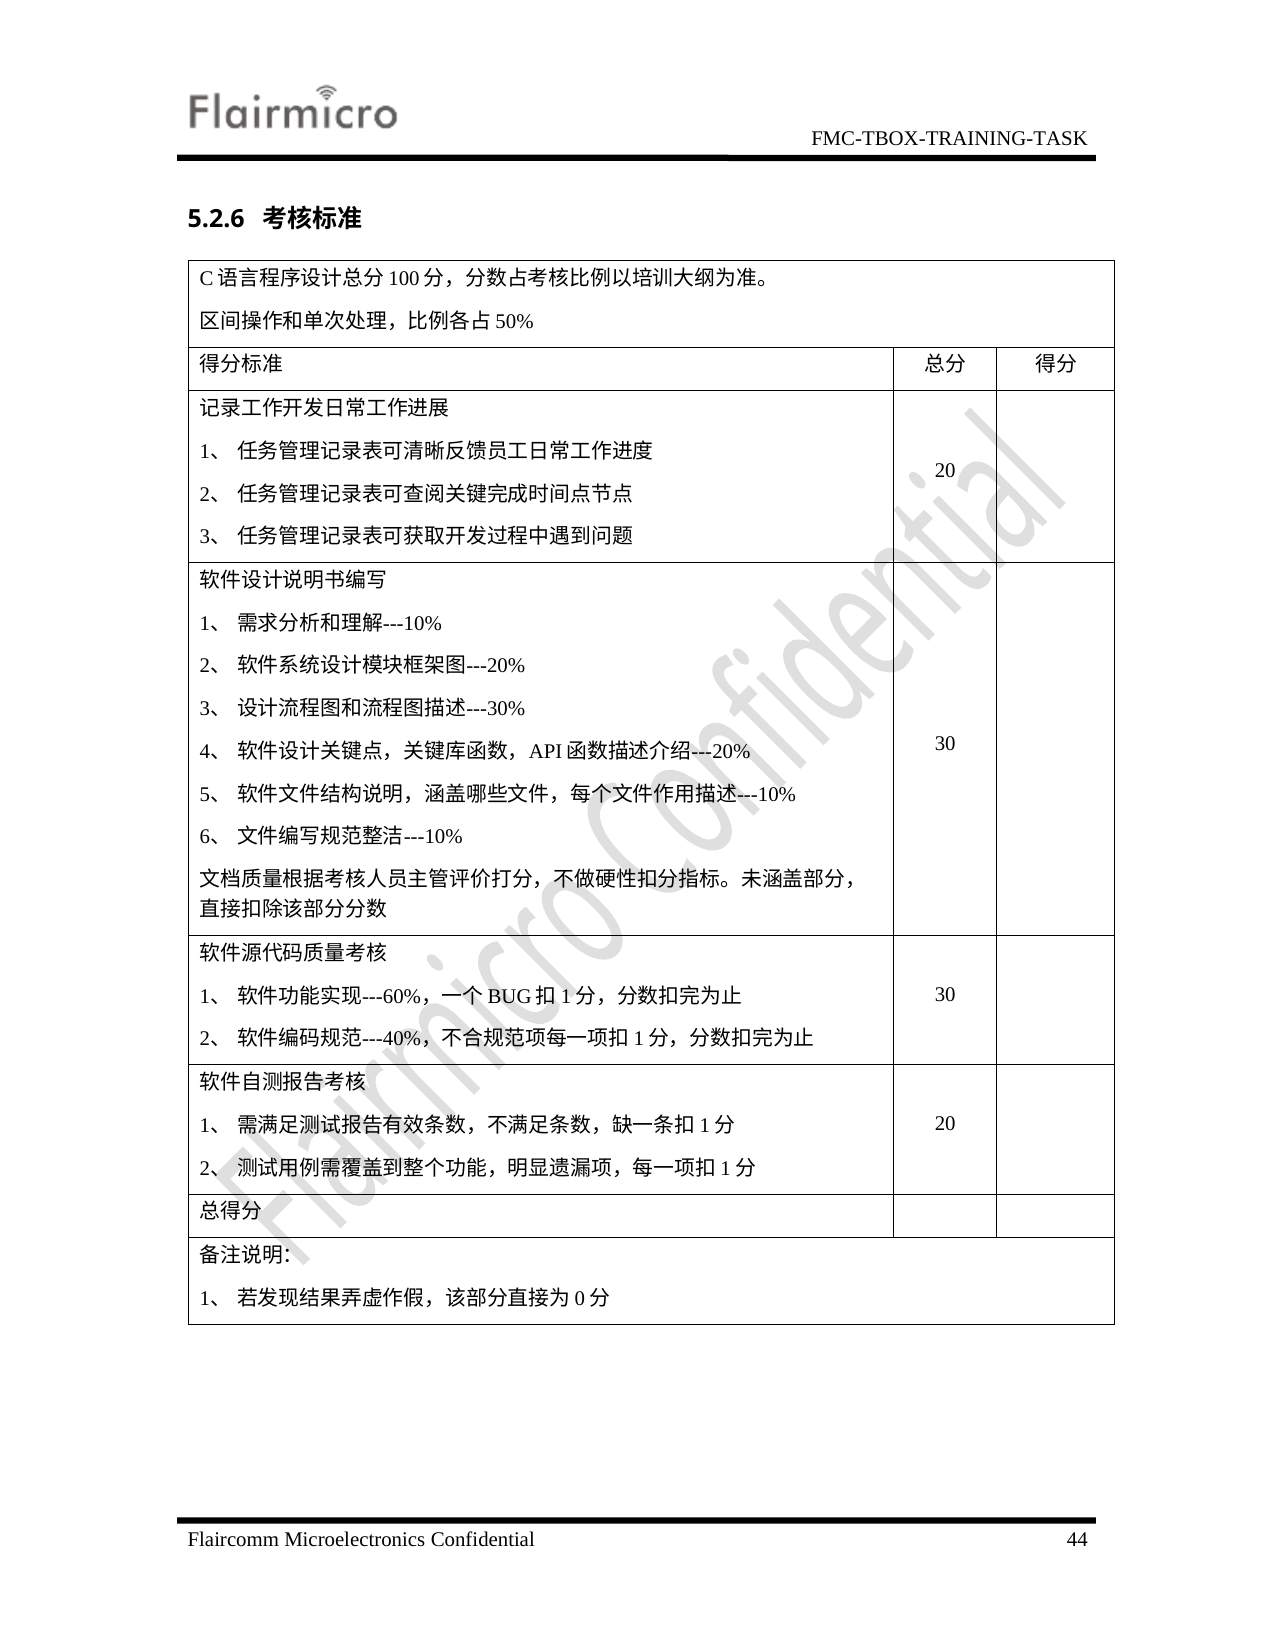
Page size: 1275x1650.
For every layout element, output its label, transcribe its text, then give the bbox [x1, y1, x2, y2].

picture [187, 75, 400, 146]
table_cell 软件自测报告考核 需满足测试报告有效条数，不满足条数，缺一条扣1分 测试用例需覆盖到整个功能，明显遗漏项，每一项扣1分 [189, 1065, 893, 1193]
table_cell [997, 936, 1114, 1064]
table_cell 记录工作开发日常工作进展 任务管理记录表可清晰反馈员工日常工作进度 任务管理记录表可查阅关键完成时间点节点 任务管理记录表可获取开发过程中遇到问题 [189, 391, 893, 562]
table_cell 20 [894, 1065, 996, 1193]
subtitle 考核标准 [187, 199, 1087, 235]
table_cell 得分 [997, 348, 1114, 390]
table_cell 软件源代码质量考核 软件功能实现---60%，一个BUG扣1分，分数扣完为止 软件编码规范---40%，不合规范项每一项扣1分，分数扣完为止 [189, 936, 893, 1064]
table_header C语言程序设计总分100分，分数占考核比例以培训大纲为准。 区间操作和单次处理，比例各占50% [189, 261, 1114, 347]
table_cell 20 [894, 391, 996, 562]
table_cell 备注说明： 若发现结果弄虚作假，该部分直接为0分 [189, 1238, 1114, 1324]
table_cell 软件设计说明书编写 需求分析和理解---10% 软件系统设计模块框架图---20% 设计流程图和流程图描述---30% 软件设计关键点，关键库函数，API函数描述介绍---20% 软件文件结构说明，涵盖哪些文件，每个文件作用描述---10% 文件编写规范整洁---10% 文档质量根据考核人员主管评价打分，不做硬性扣分指标。未涵盖部分，直接扣除该部分分数 [189, 563, 893, 935]
table_cell [997, 563, 1114, 935]
table_cell [997, 391, 1114, 562]
table_cell [894, 1195, 996, 1237]
table_cell [997, 1065, 1114, 1193]
table_cell 30 [894, 936, 996, 1064]
table_cell 得分标准 [189, 348, 893, 390]
table_cell 总得分 [189, 1195, 893, 1237]
table_cell [997, 1195, 1114, 1237]
table_cell 总分 [894, 348, 996, 390]
table_cell 30 [894, 563, 996, 935]
